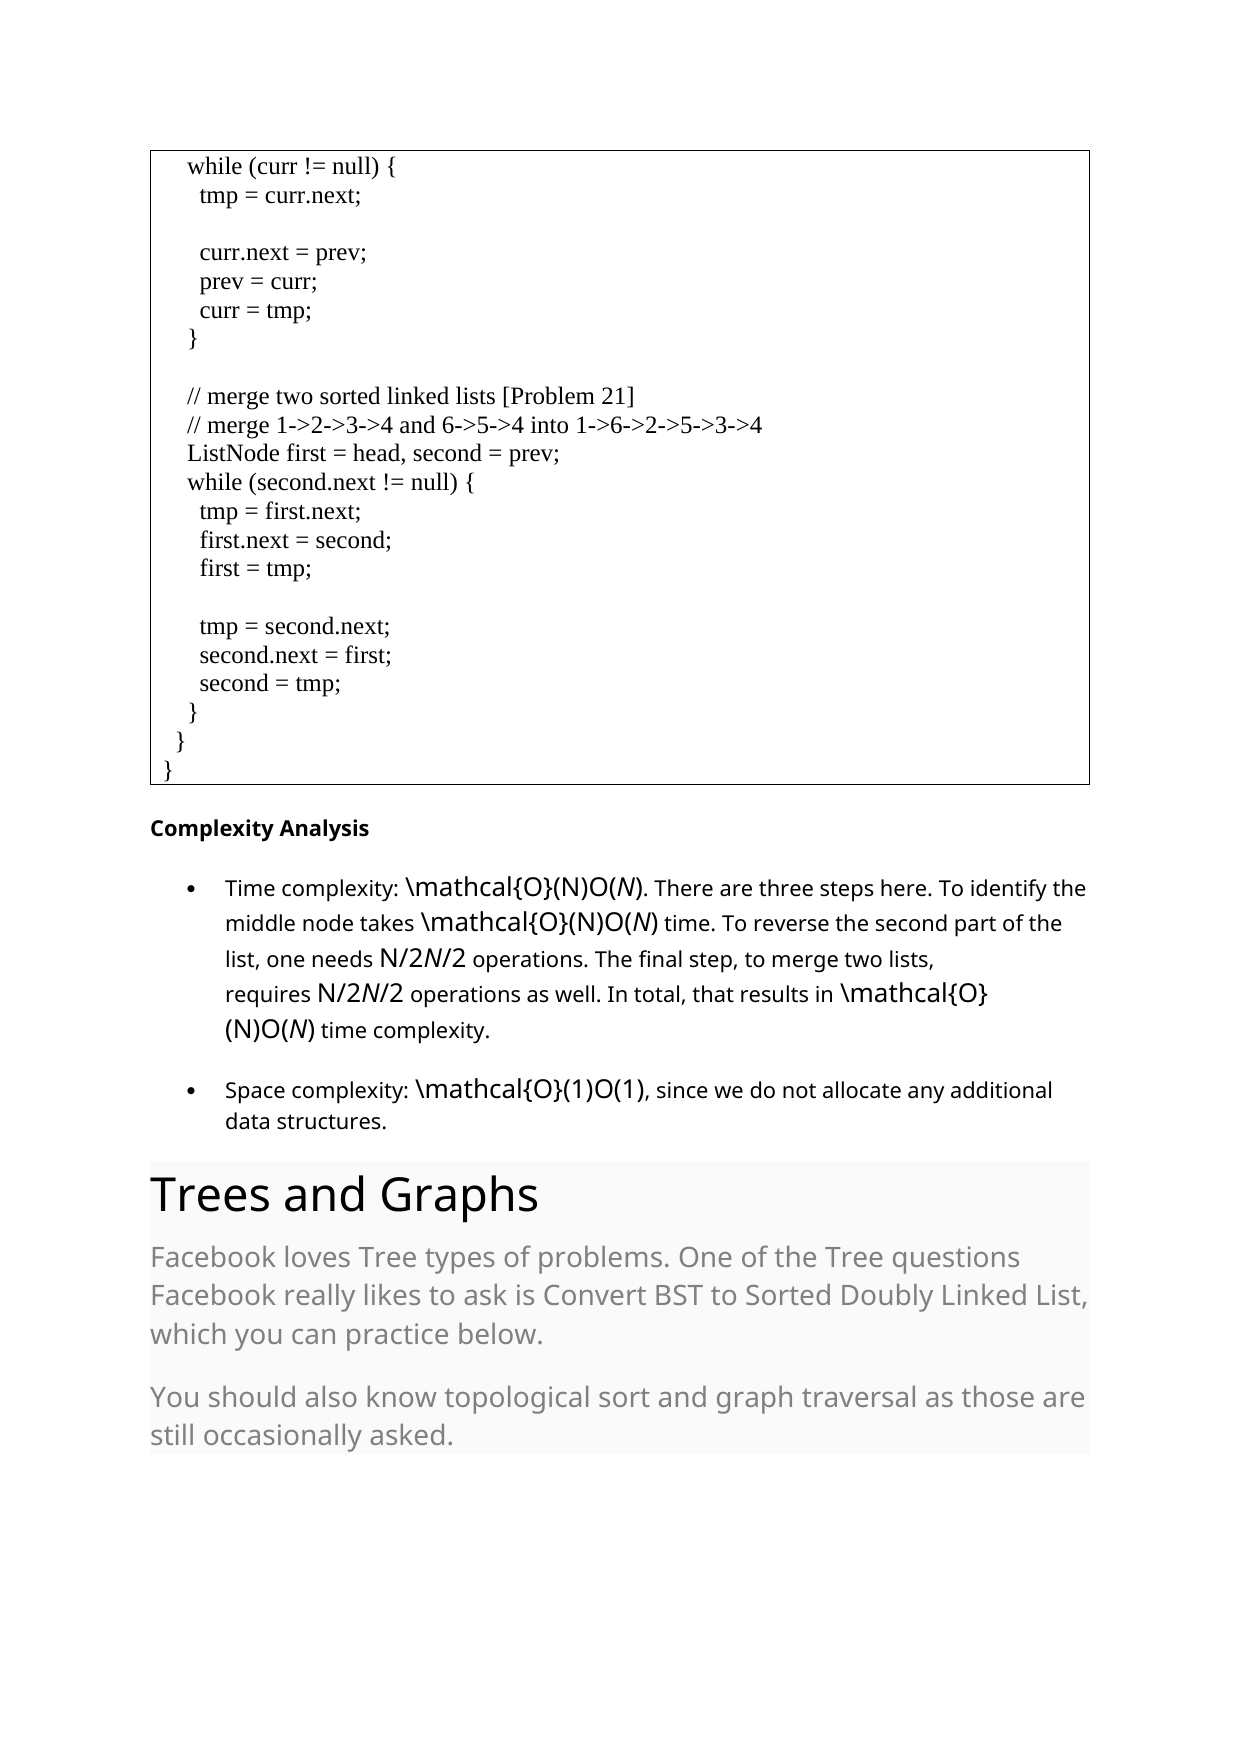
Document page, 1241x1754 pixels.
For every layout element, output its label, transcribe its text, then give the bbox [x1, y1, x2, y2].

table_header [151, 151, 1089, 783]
list Space complexity: \mathcal{O}(1)O(1), since we do not allocate any additional data structures. [187, 1071, 1090, 1136]
text Facebook loves Tree types of problems. One of the Tree questions Facebook really likes to ask is Convert BST to Sorted Doubly Linked List, which you can practice below. [150, 1237, 1090, 1352]
list Time complexity: \mathcal{O}(N)O(N). There are three steps here. To identify the middle node takes \mathcal{O}(N)O(N) time. To reverse the second part of the list, one needs N/2N/2 operations. The final step, to merge two lists, requires N/2N/2 operations as well. In total, that results in \mathcal{O}(N)O(N) time complexity. [187, 868, 1090, 1046]
subtitle Trees and Graphs [150, 1161, 1090, 1225]
text Complexity Analysis [150, 813, 1090, 843]
text You should also know topological sort and graph traversal as those are still occasionally asked. [150, 1377, 1090, 1454]
